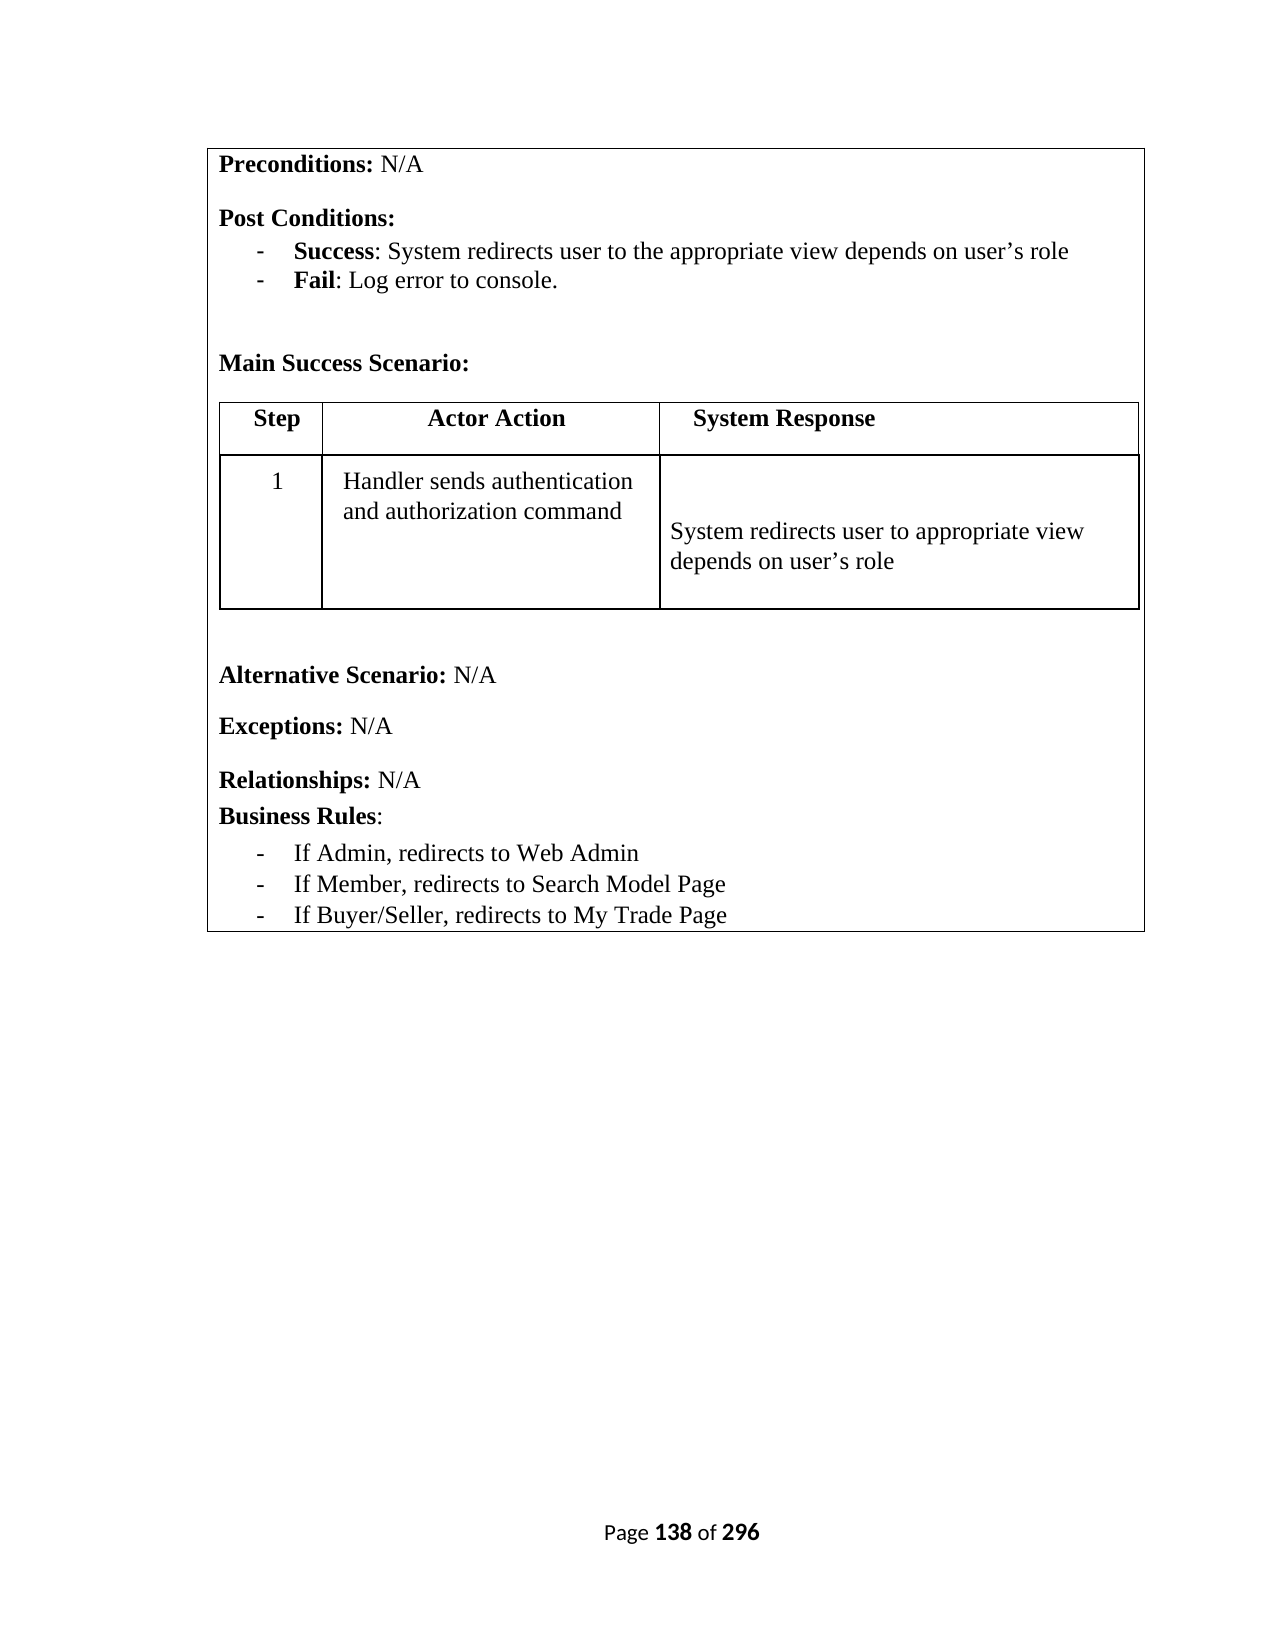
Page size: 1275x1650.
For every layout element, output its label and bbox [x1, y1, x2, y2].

table_cell [208, 149, 1144, 931]
